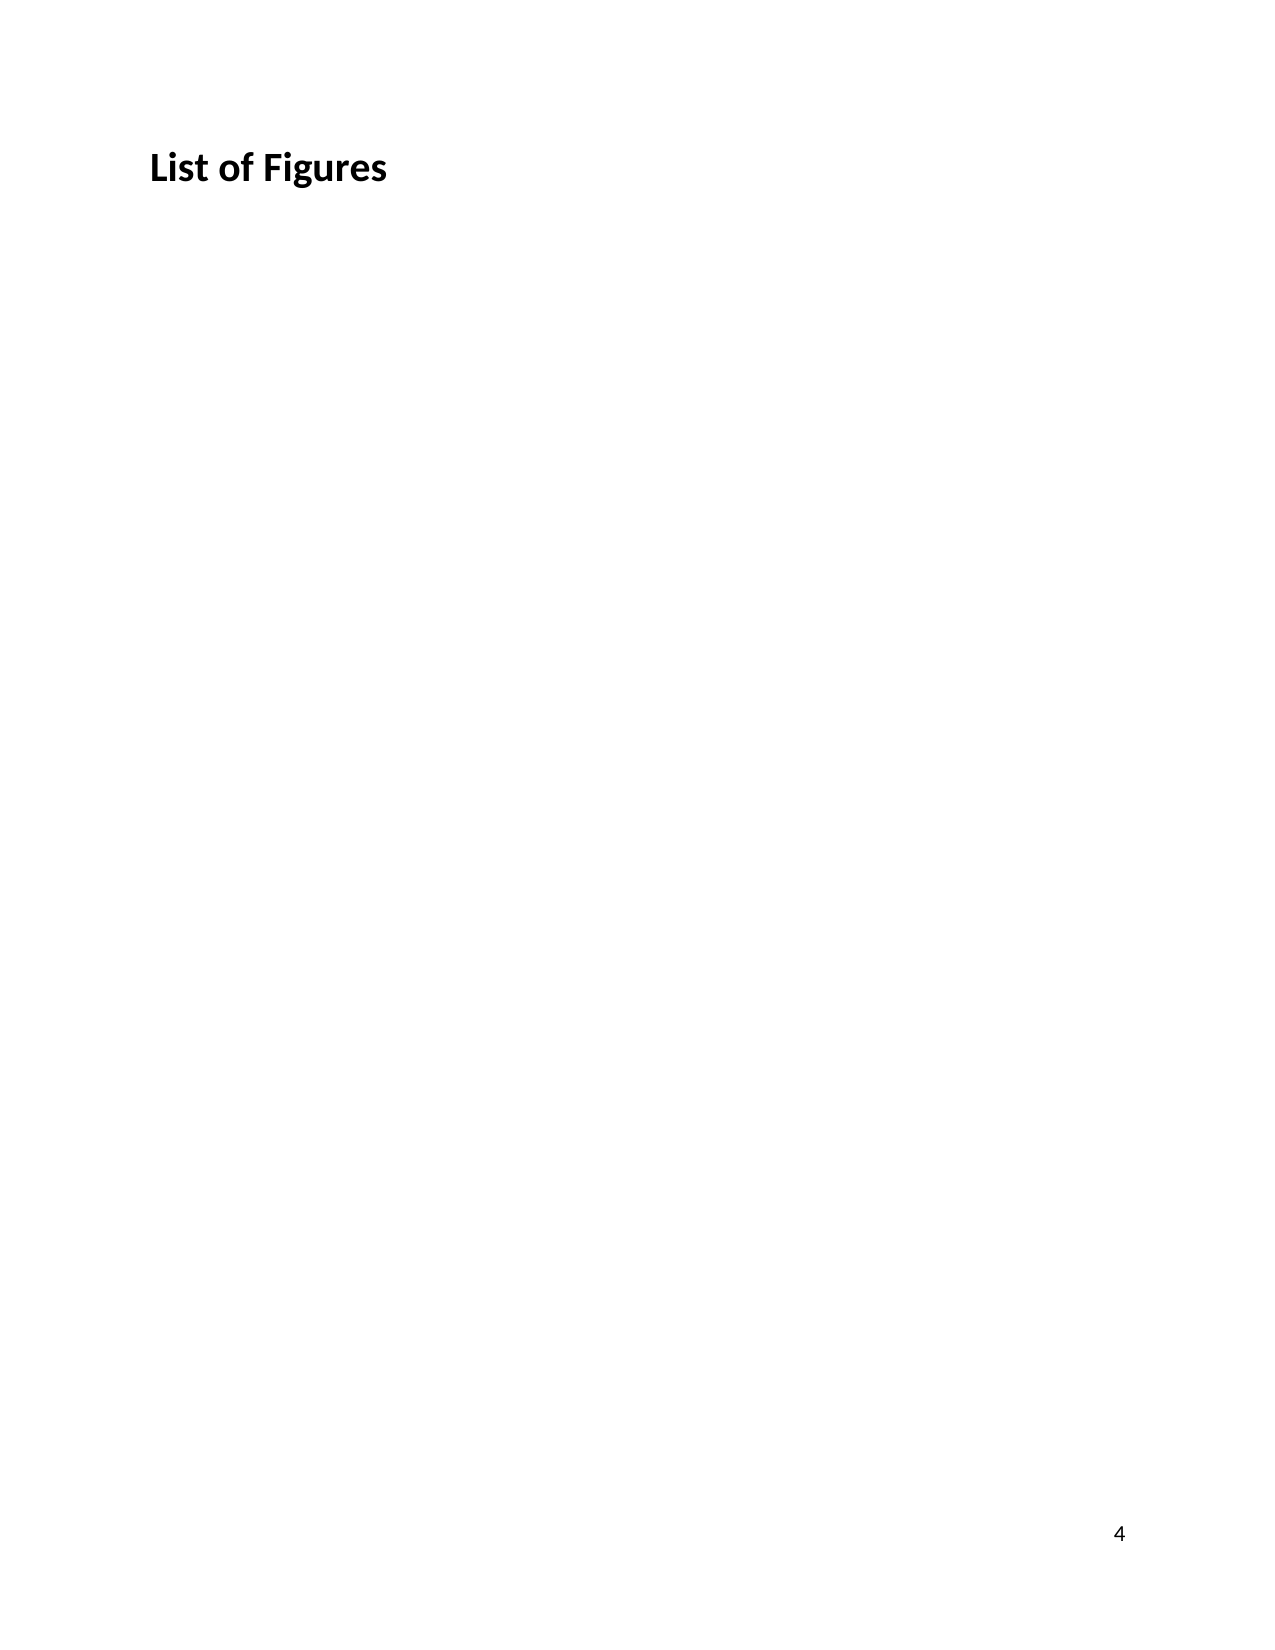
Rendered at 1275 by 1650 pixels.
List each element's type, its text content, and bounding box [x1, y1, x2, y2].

text List of Figures [150, 141, 1125, 191]
